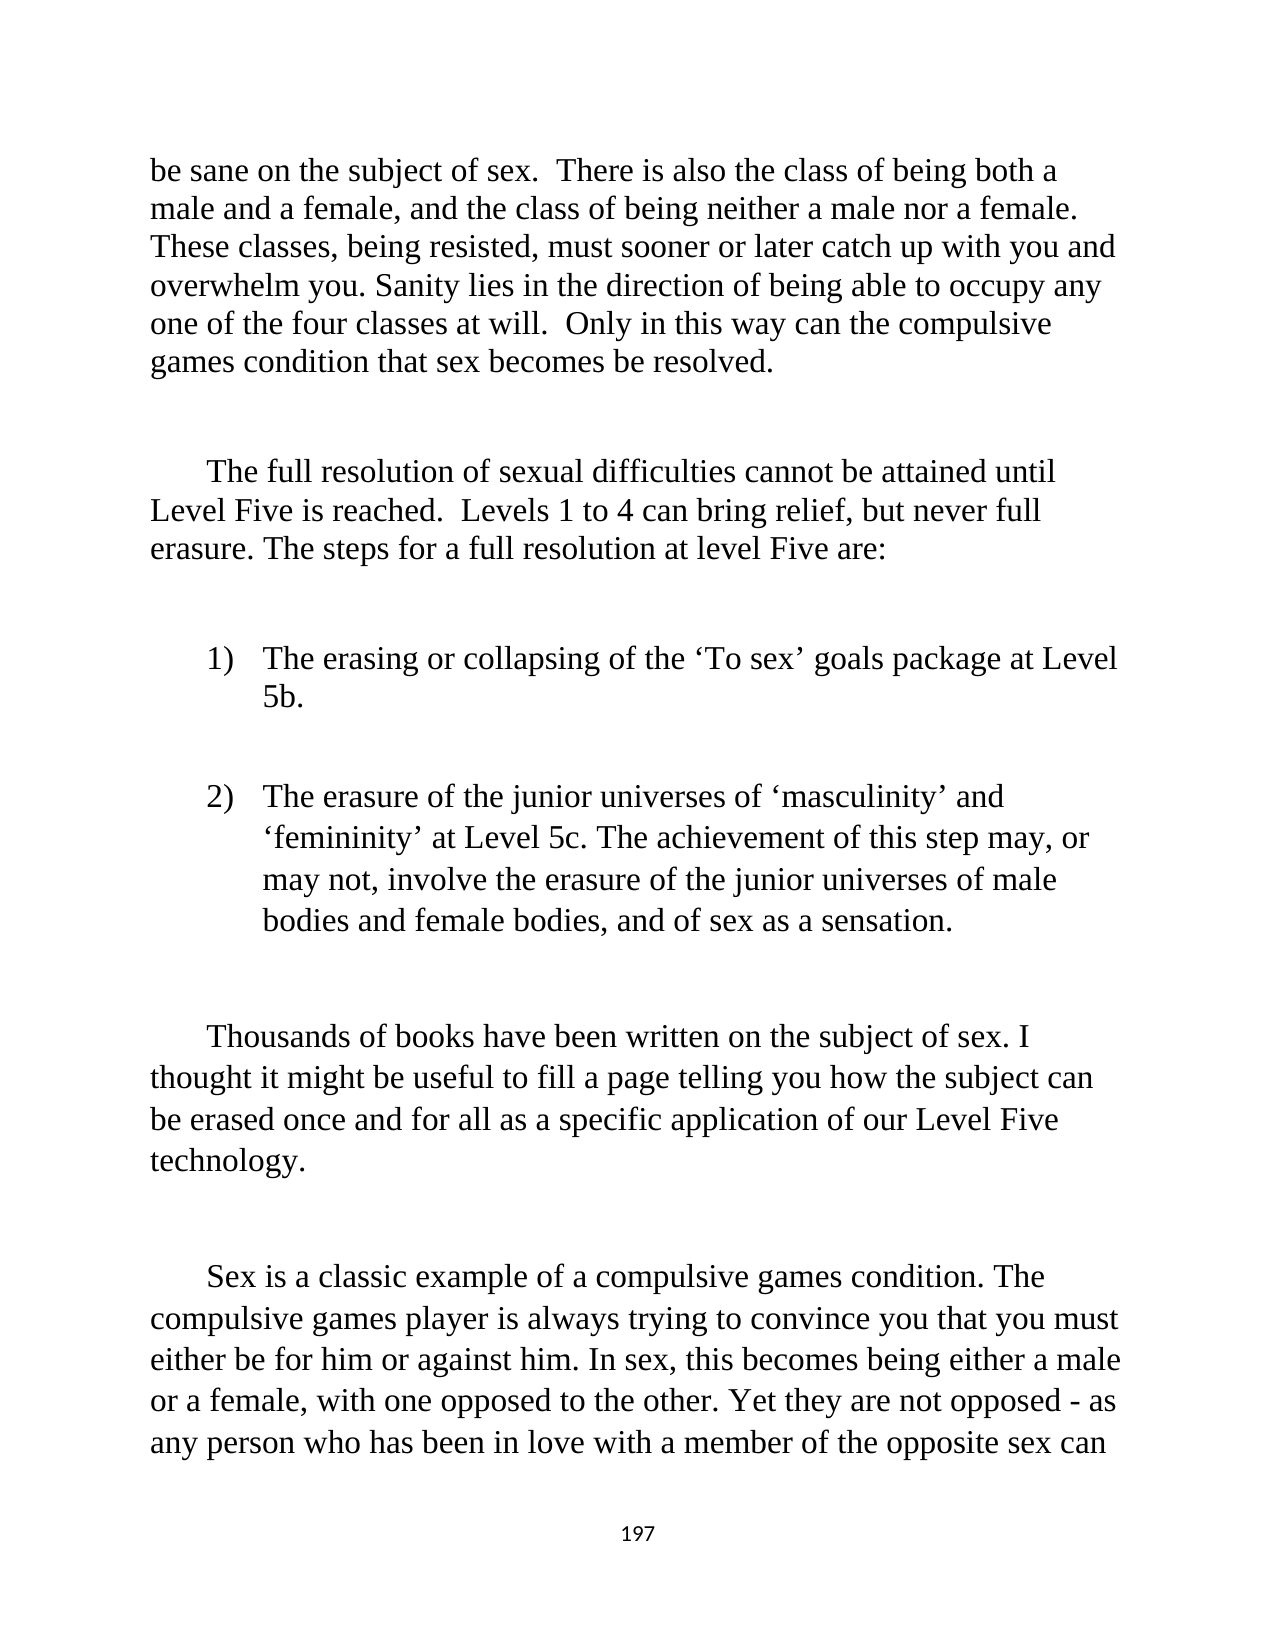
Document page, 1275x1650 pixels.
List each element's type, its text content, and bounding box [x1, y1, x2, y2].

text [150, 150, 1125, 380]
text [150, 1257, 1125, 1460]
text Thousands of books have been written on the subject of sex. I thought it might be useful to fill a page telling you how the subject can be erased once and for all as a specific application of our Level Five technology. [150, 1016, 1125, 1179]
text 2) The erasure of the junior universes of ‘masculinity’ and ‘femininity’ at Level 5c. The achievement of this step may, or may not, involve the erasure of the junior universes of male bodies and female bodies, and of sex as a sensation. [206, 776, 1125, 939]
text 1) The erasing or collapsing of the ‘To sex’ goals package at Level 5b. [206, 638, 1125, 715]
text The full resolution of sexual difficulties cannot be attained until Level Five is reached. Levels 1 to 4 can bring relief, but never full erasure. The steps for a full resolution at level Five are: [150, 452, 1125, 567]
